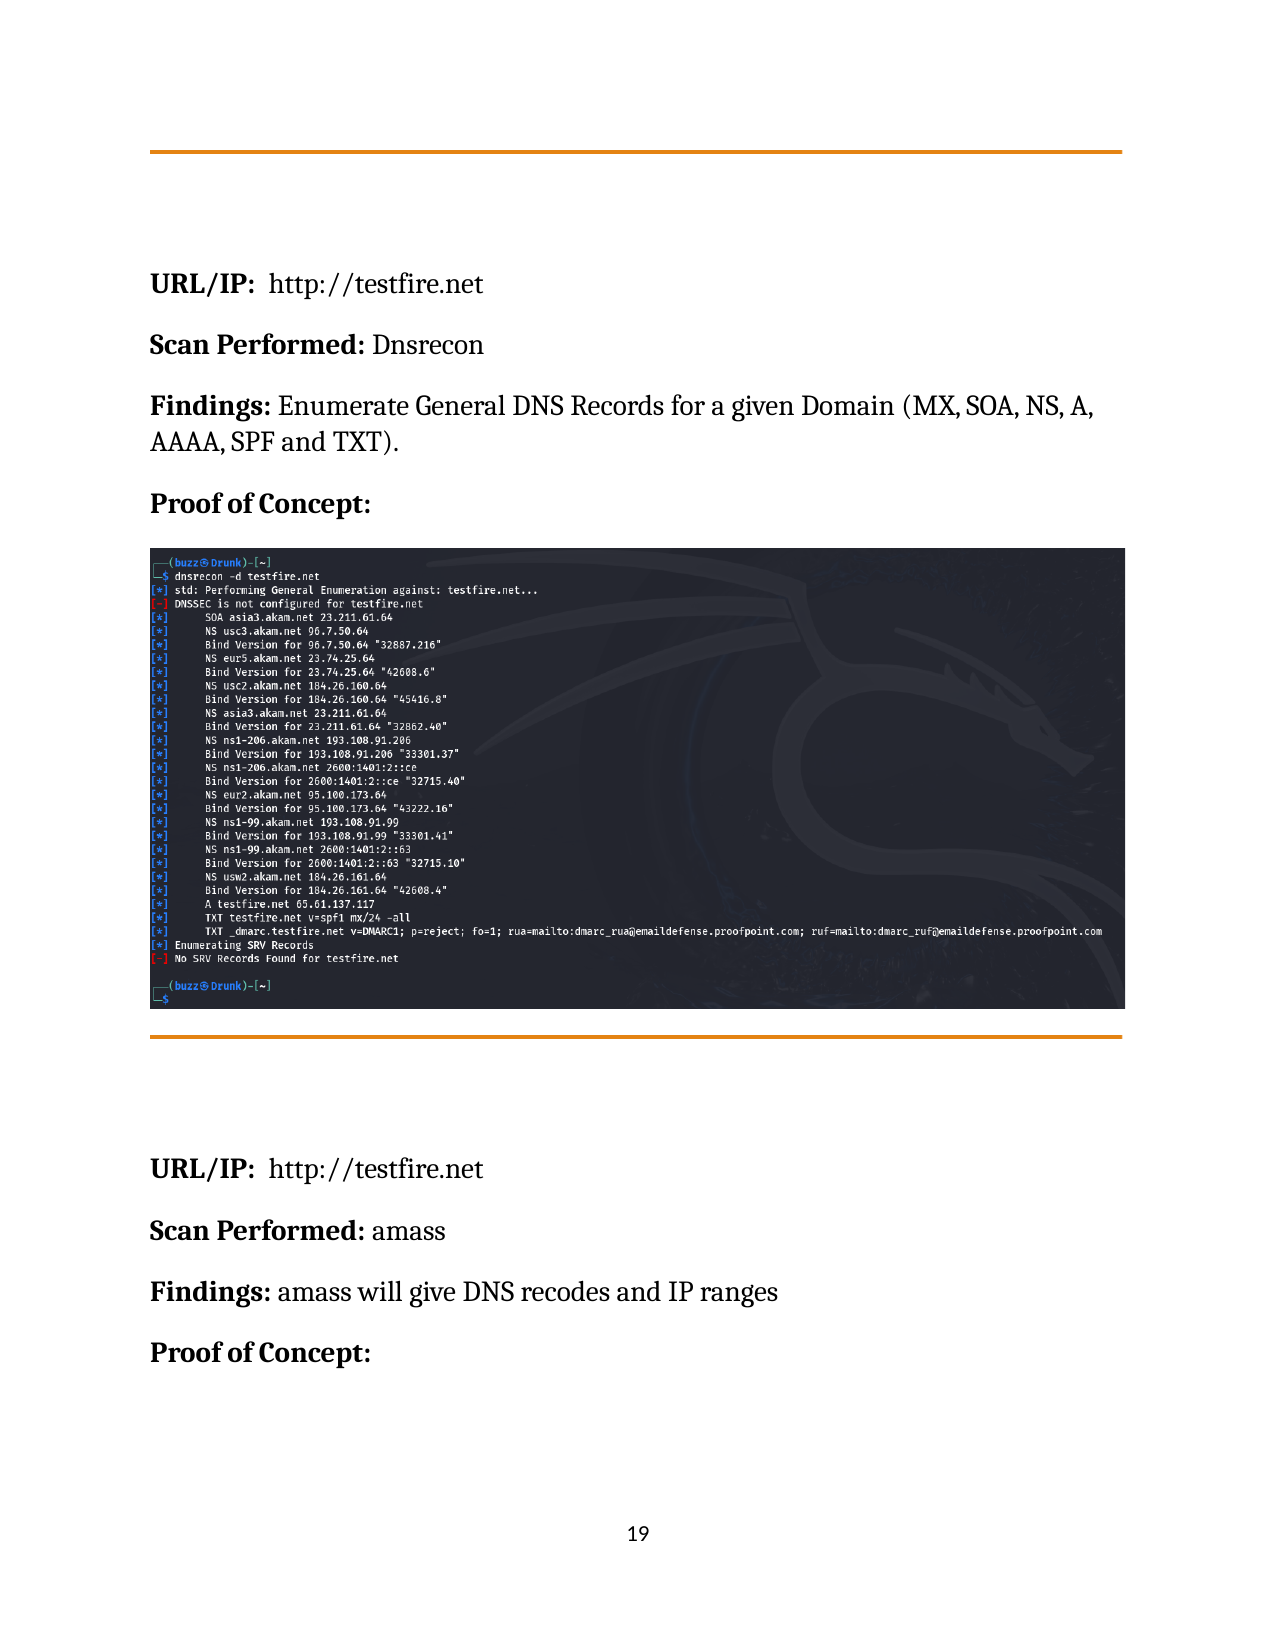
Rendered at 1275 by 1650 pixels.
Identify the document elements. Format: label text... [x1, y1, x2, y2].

picture [150, 548, 1125, 1009]
text Findings: amass will give DNS recodes and IP ranges [150, 1275, 1125, 1309]
text URL/IP: http://testfire.net [150, 1152, 1125, 1186]
text Scan Performed: amass [150, 1214, 1125, 1247]
text Findings: Enumerate General DNS Records for a given Domain (MX, SOA, NS, A, AAAA, SPF and TXT). [150, 389, 1125, 459]
text Proof of Concept: [150, 487, 1125, 521]
picture [150, 150, 1124, 154]
text URL/IP: http://testfire.net [150, 267, 1125, 300]
picture [150, 1035, 1124, 1039]
text Scan Performed: Dnsrecon [150, 328, 1125, 362]
text Proof of Concept: [150, 1337, 1125, 1370]
